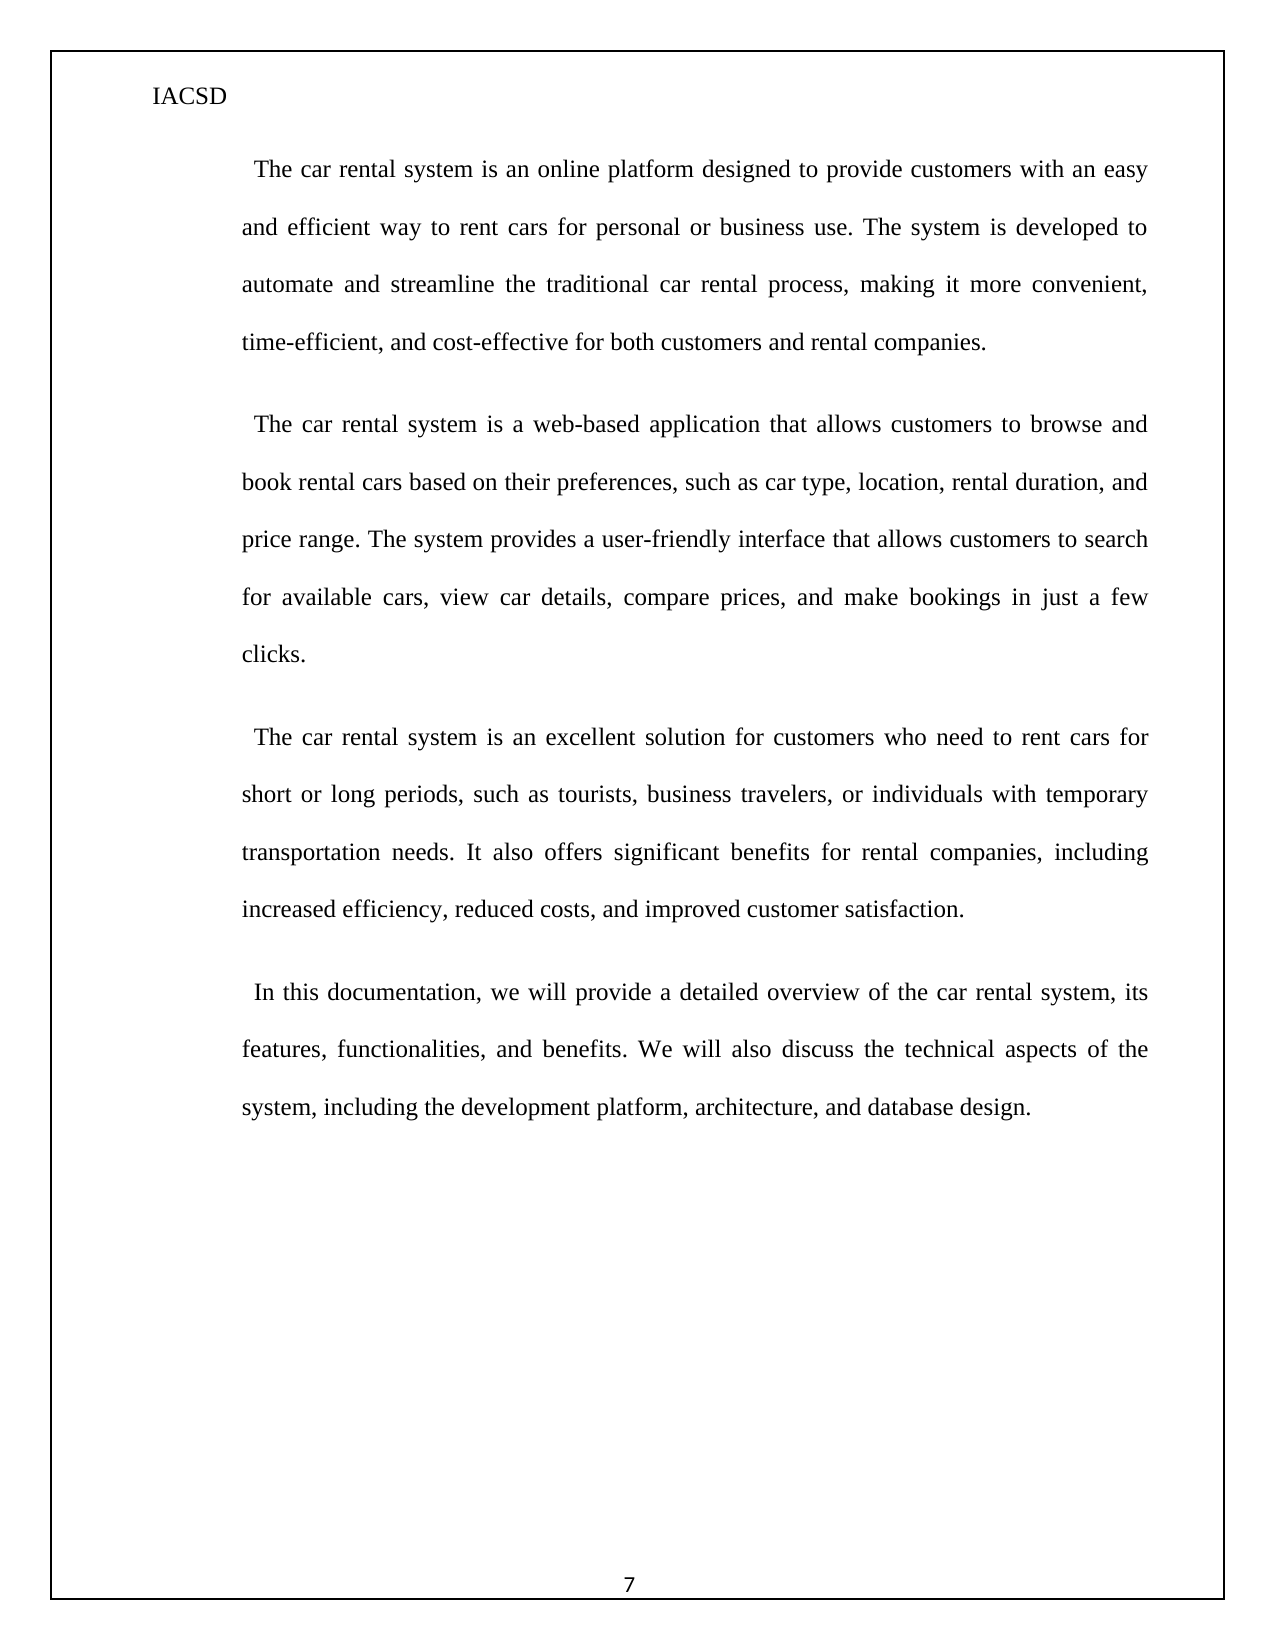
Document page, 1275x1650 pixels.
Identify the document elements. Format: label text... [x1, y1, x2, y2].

text The car rental system is an excellent solution for customers who need to rent cars for short or long periods, such as tourists, business travelers, or individuals with temporary transportation needs. It also offers significant benefits for rental companies, including increased efficiency, reduced costs, and improved customer satisfaction. [242, 722, 1149, 923]
text In this documentation, we will provide a detailed overview of the car rental system, its features, functionalities, and benefits. We will also discuss the technical aspects of the system, including the development platform, architecture, and database design. [242, 977, 1149, 1120]
text The car rental system is a web-based application that allows customers to browse and book rental cars based on their preferences, such as car type, location, rental duration, and price range. The system provides a user-friendly interface that allows customers to search for available cars, view car details, compare prices, and make bookings in just a few clicks. [242, 409, 1149, 668]
text The car rental system is an online platform designed to provide customers with an easy and efficient way to rent cars for personal or business use. The system is developed to automate and streamline the traditional car rental process, making it more convenient, time-efficient, and cost-effective for both customers and rental companies. [242, 154, 1149, 355]
